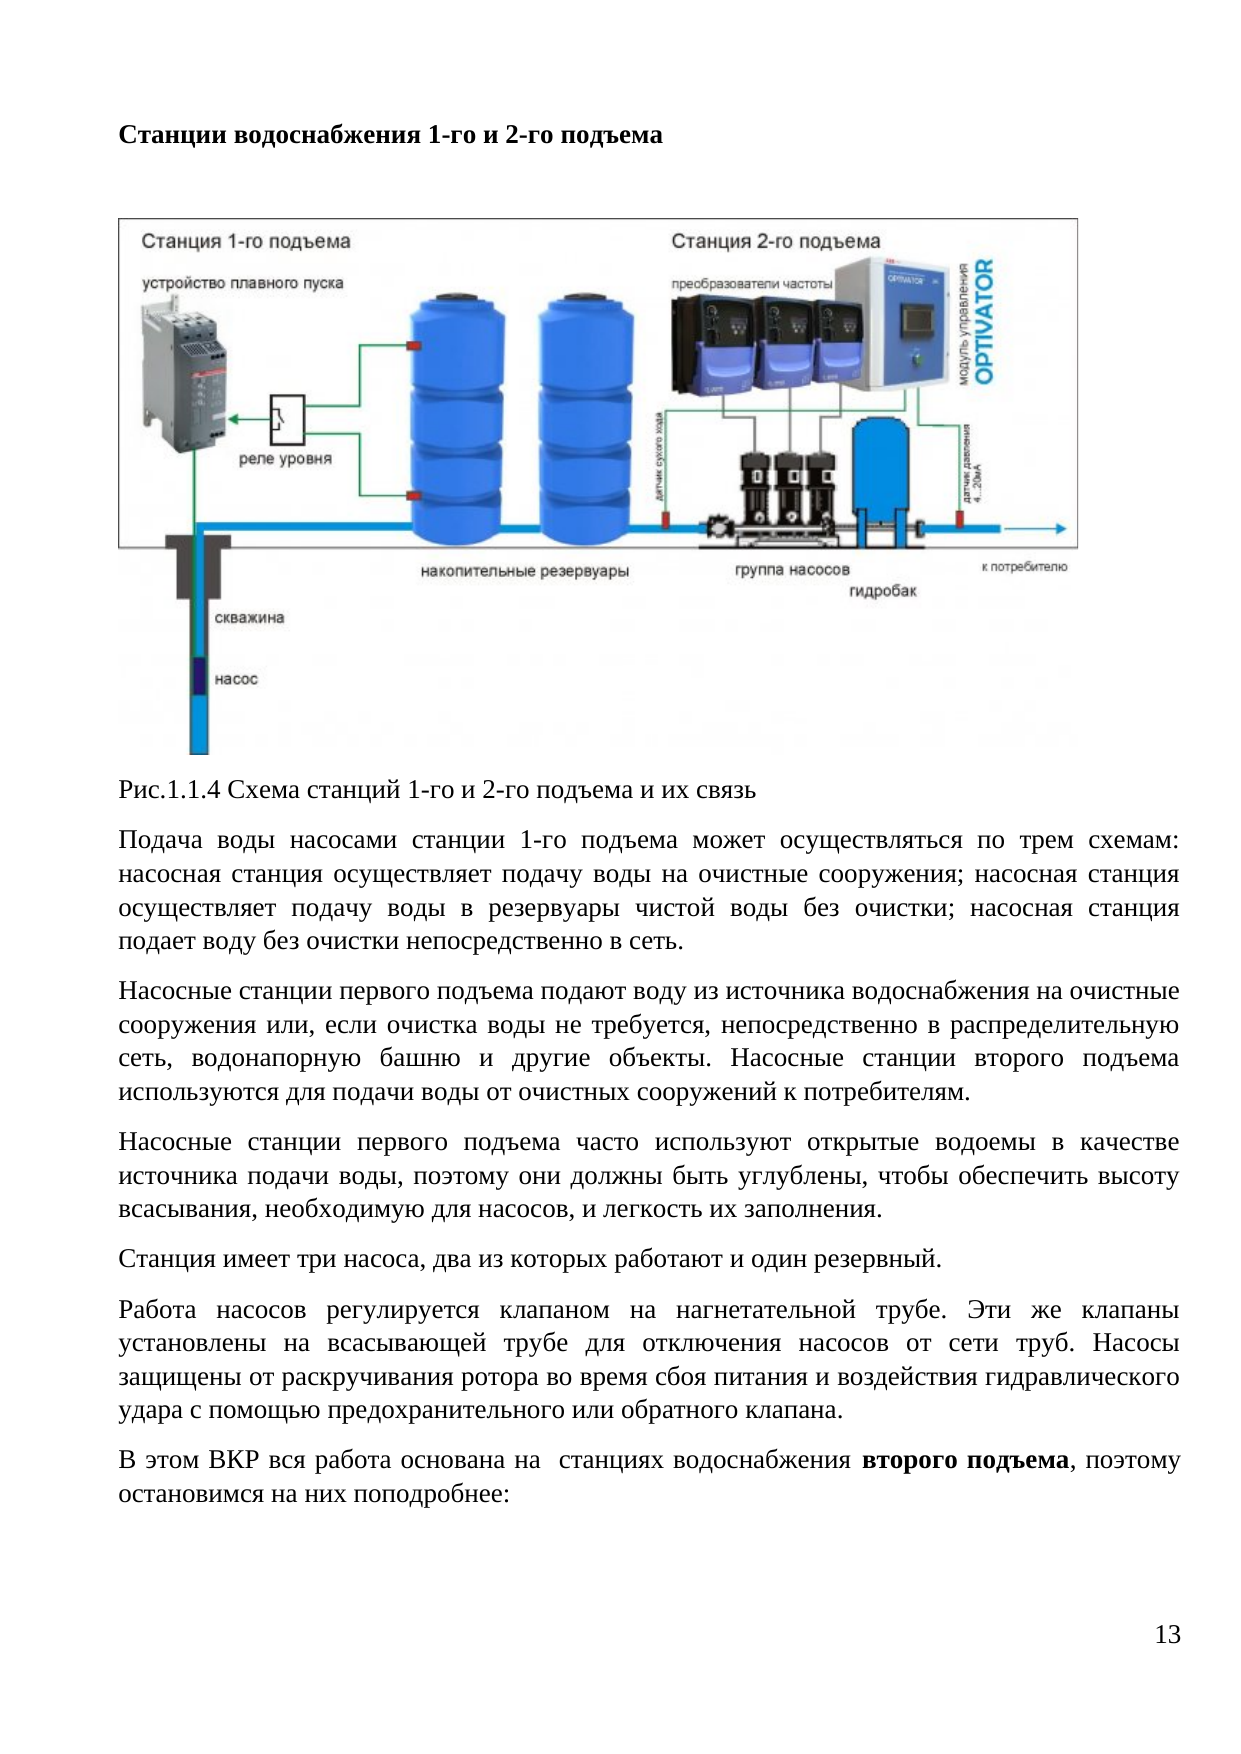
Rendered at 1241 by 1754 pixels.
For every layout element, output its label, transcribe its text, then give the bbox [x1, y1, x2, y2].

text Подача воды насосами станции 1-го подъема может осуществляться по трем схемам: насосная станция осуществляет подачу воды на очистные сооружения; насосная станция осуществляет подачу воды в резервуары чистой воды без очистки; насосная станция подает воду без очистки непосредственно в сеть. [118, 823, 1181, 955]
text Станция имеет три насоса, два из которых работают и один резервный. [118, 1242, 1181, 1274]
picture [118, 218, 1079, 755]
text В этом ВКР вся работа основана на станциях водоснабжения второго подъема, поэтому остановимся на них поподробнее: [118, 1443, 1181, 1508]
text Работа насосов регулируется клапаном на нагнетательной трубе. Эти же клапаны установлены на всасывающей трубе для отключения насосов от сети труб. Насосы защищены от раскручивания ротора во время сбоя питания и воздействия гидравлического удара с помощью предохранительного или обратного клапана. [118, 1293, 1181, 1424]
text Рис.1.1.4 Схема станций 1-го и 2-го подъема и их связь [118, 773, 1181, 804]
text Станции водоснабжения 1-го и 2-го подъема [118, 118, 1181, 149]
text Насосные станции первого подъема часто используют открытые водоемы в качестве источника подачи воды, поэтому они должны быть углублены, чтобы обеспечить высоту всасывания, необходимую для насосов, и легкость их заполнения. [118, 1125, 1181, 1223]
text Насосные станции первого подъема подают воду из источника водоснабжения на очистные сооружения или, если очистка воды не требуется, непосредственно в распределительную сеть, водонапорную башню и другие объекты. Насосные станции второго подъема используются для подачи воды от очистных сооружений к потребителям. [118, 974, 1181, 1106]
